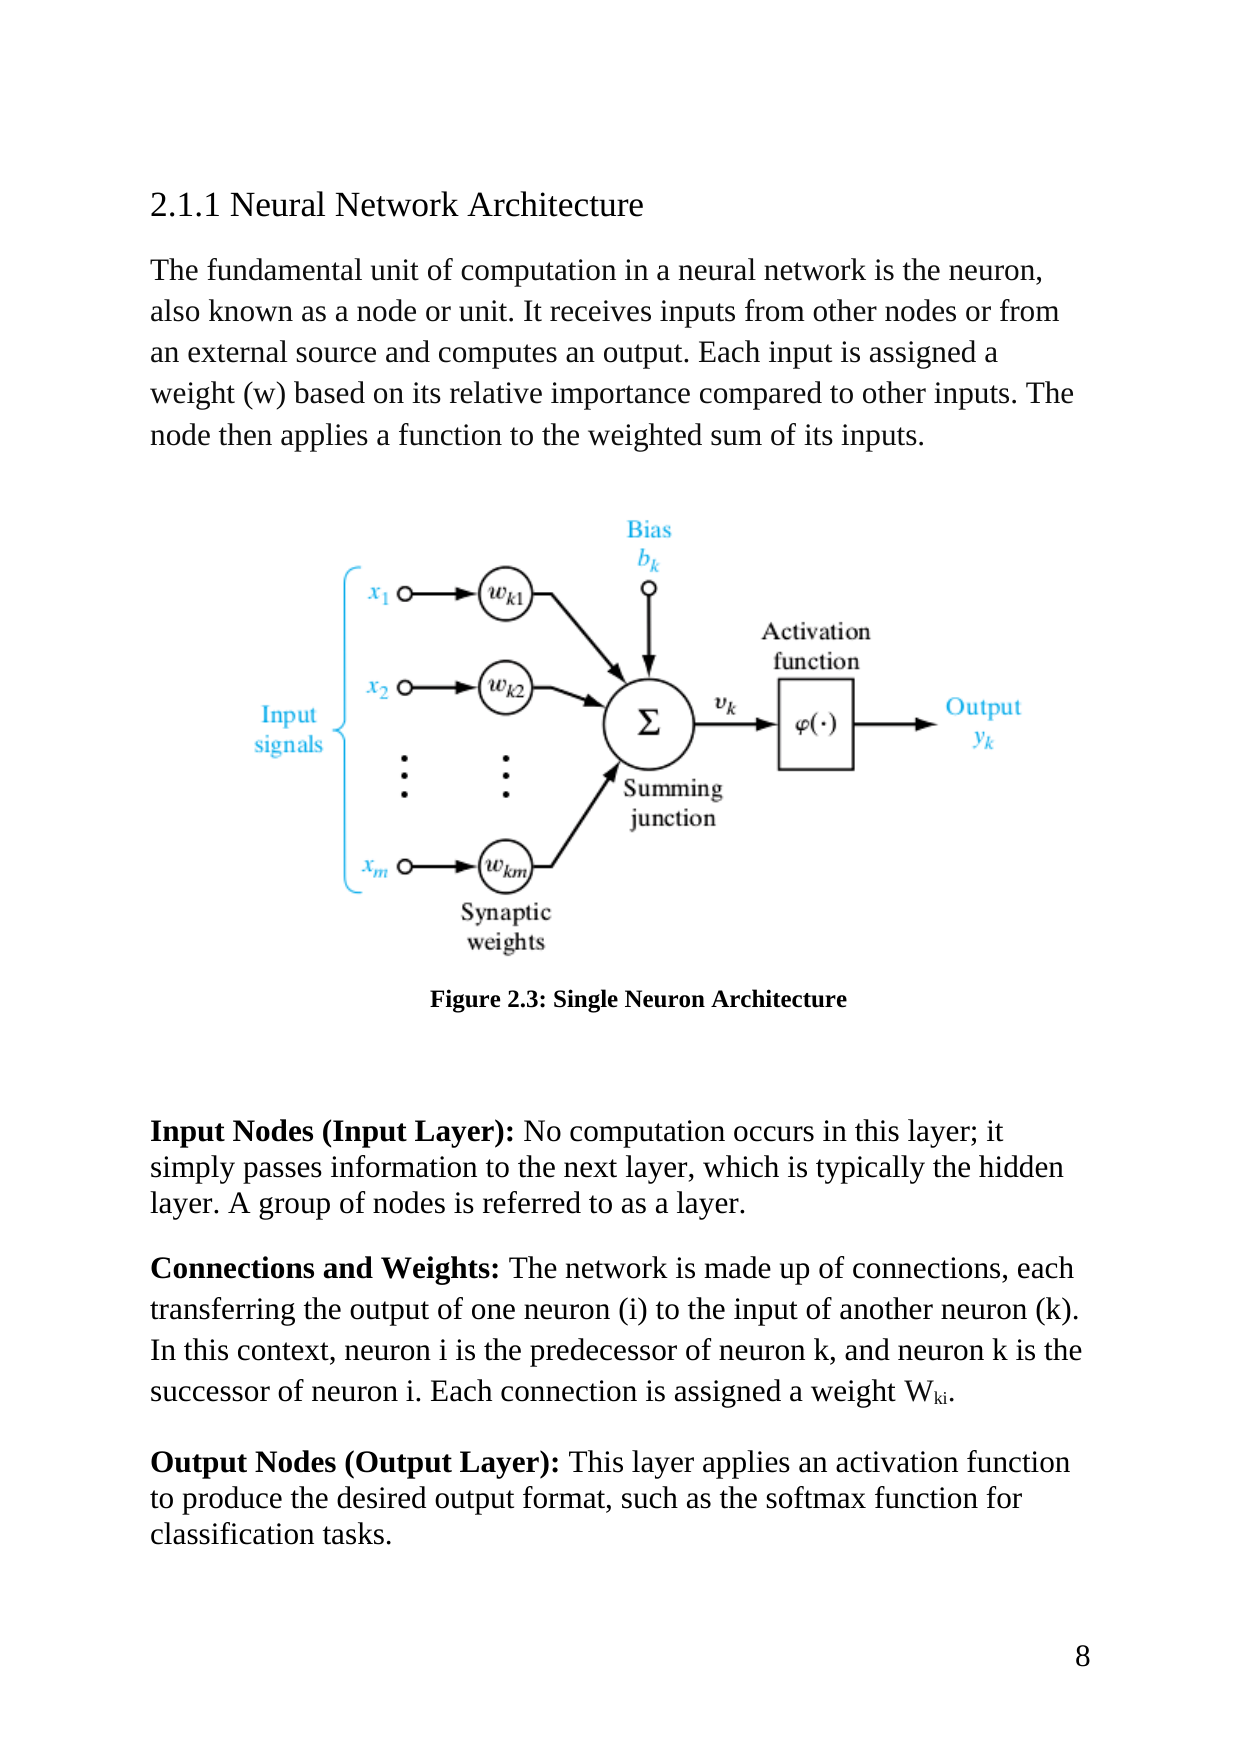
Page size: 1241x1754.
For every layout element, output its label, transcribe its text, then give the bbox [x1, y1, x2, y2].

text Output Nodes (Output Layer): This layer applies an activation function to produce the desired output format, such as the softmax function for classification tasks. [150, 1443, 1090, 1551]
text Input Nodes (Input Layer): No computation occurs in this layer; it simply passes information to the next layer, which is typically the hidden layer. A group of nodes is referred to as a layer. [150, 1112, 1090, 1220]
text The fundamental unit of computation in a neural network is the neuron, also known as a node or unit. It receives inputs from other nodes or from an external source and computes an output. Each input is assigned a weight (w) based on its relative importance compared to other inputs. The node then applies a function to the weighted sum of its inputs. [150, 251, 1090, 452]
picture [233, 497, 1044, 975]
text Connections and Weights: The network is made up of connections, each transferring the output of one neuron (i) to the input of another neuron (k). In this context, neuron i is the predecessor of neuron k, and neuron k is the successor of neuron i. Each connection is assigned a weight Wki. [150, 1249, 1090, 1409]
subtitle 2.1.1 Neural Network Architecture [150, 183, 1090, 224]
